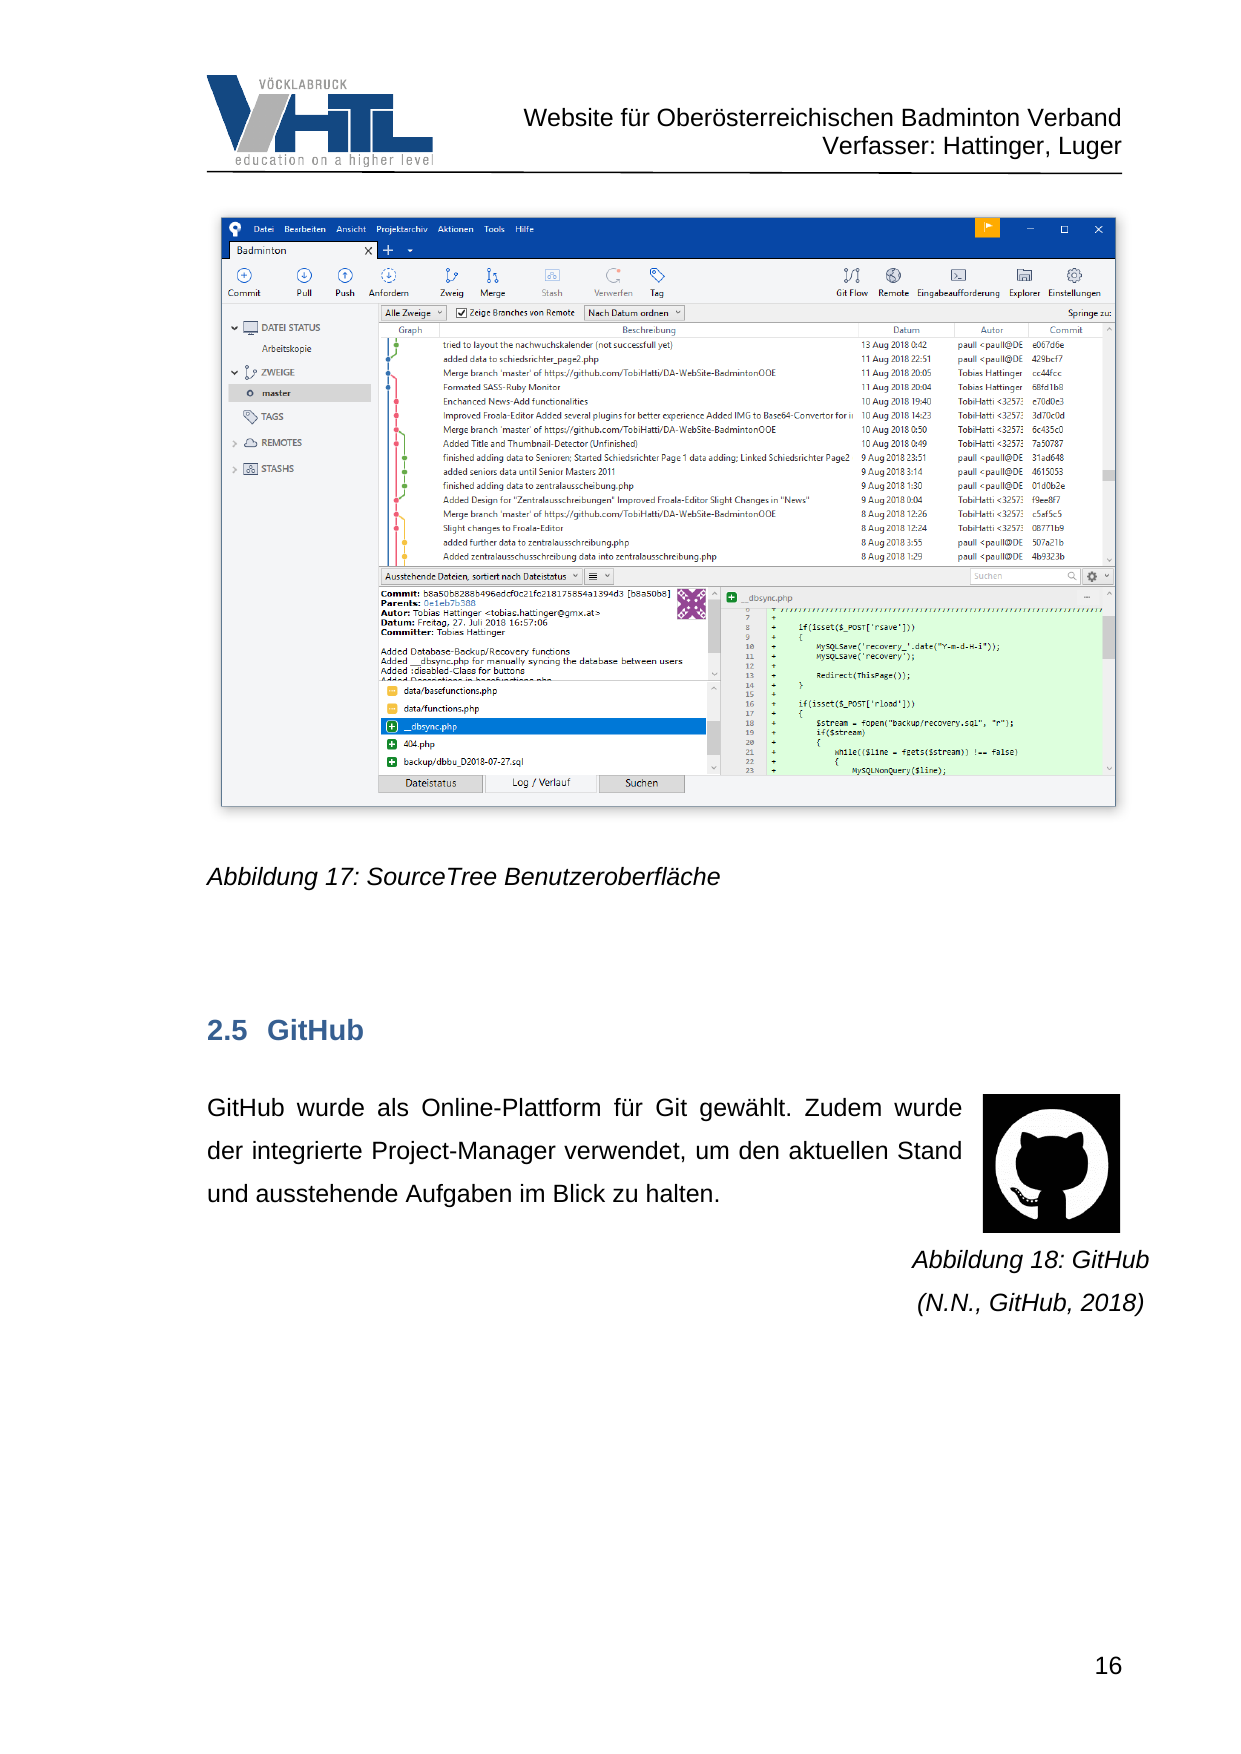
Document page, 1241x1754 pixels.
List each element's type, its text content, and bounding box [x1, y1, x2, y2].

picture [206, 75, 433, 167]
picture [982, 1094, 1121, 1233]
picture [206, 206, 1134, 827]
text Abbildung 17: SourceTree Benutzeroberfläche [207, 862, 1122, 891]
text GitHub wurde als Online-Plattform für Git gewählt. Zudem wurde der integrierte Project-Manager verwendet, um den aktuellen Stand und ausstehende Aufgaben im Blick zu halten. [207, 1093, 1122, 1208]
subtitle GitHub [207, 1013, 1122, 1047]
